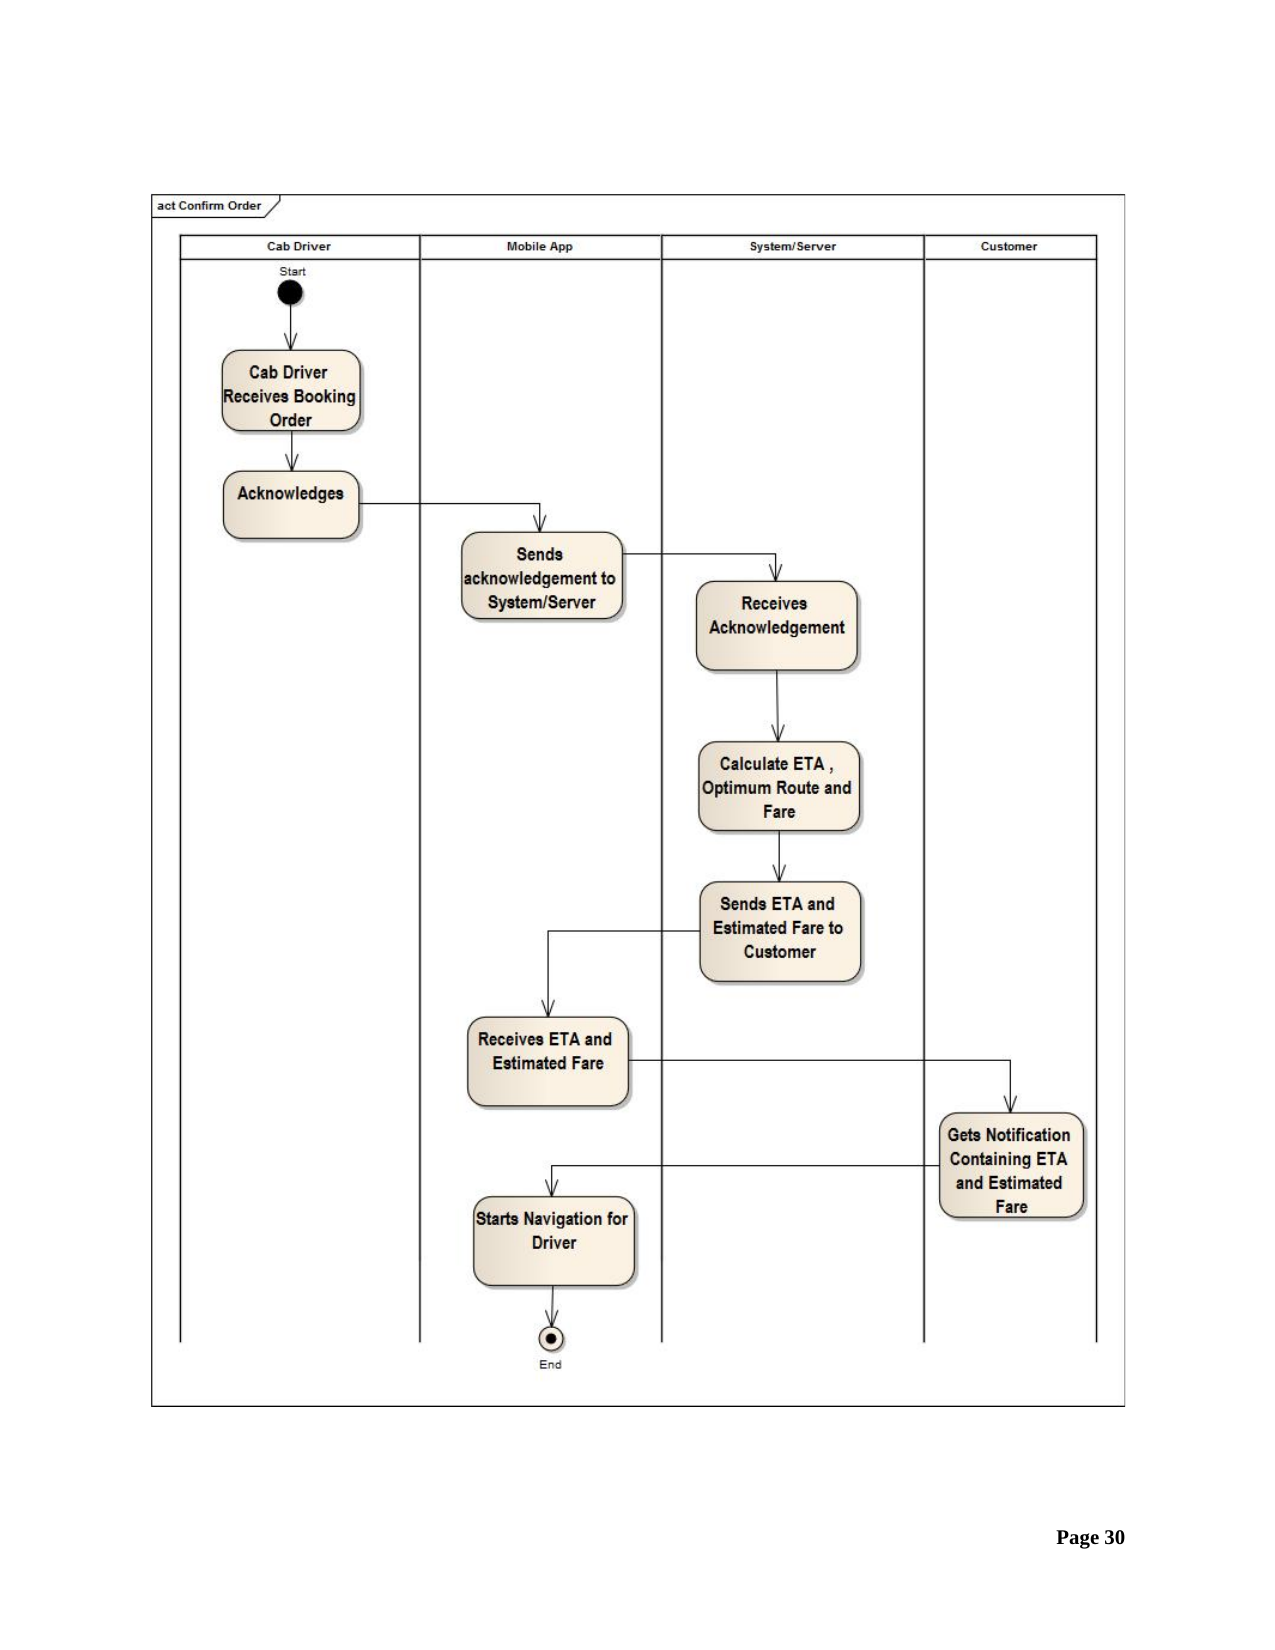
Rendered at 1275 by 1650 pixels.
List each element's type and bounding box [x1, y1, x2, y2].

picture [150, 193, 1125, 1407]
